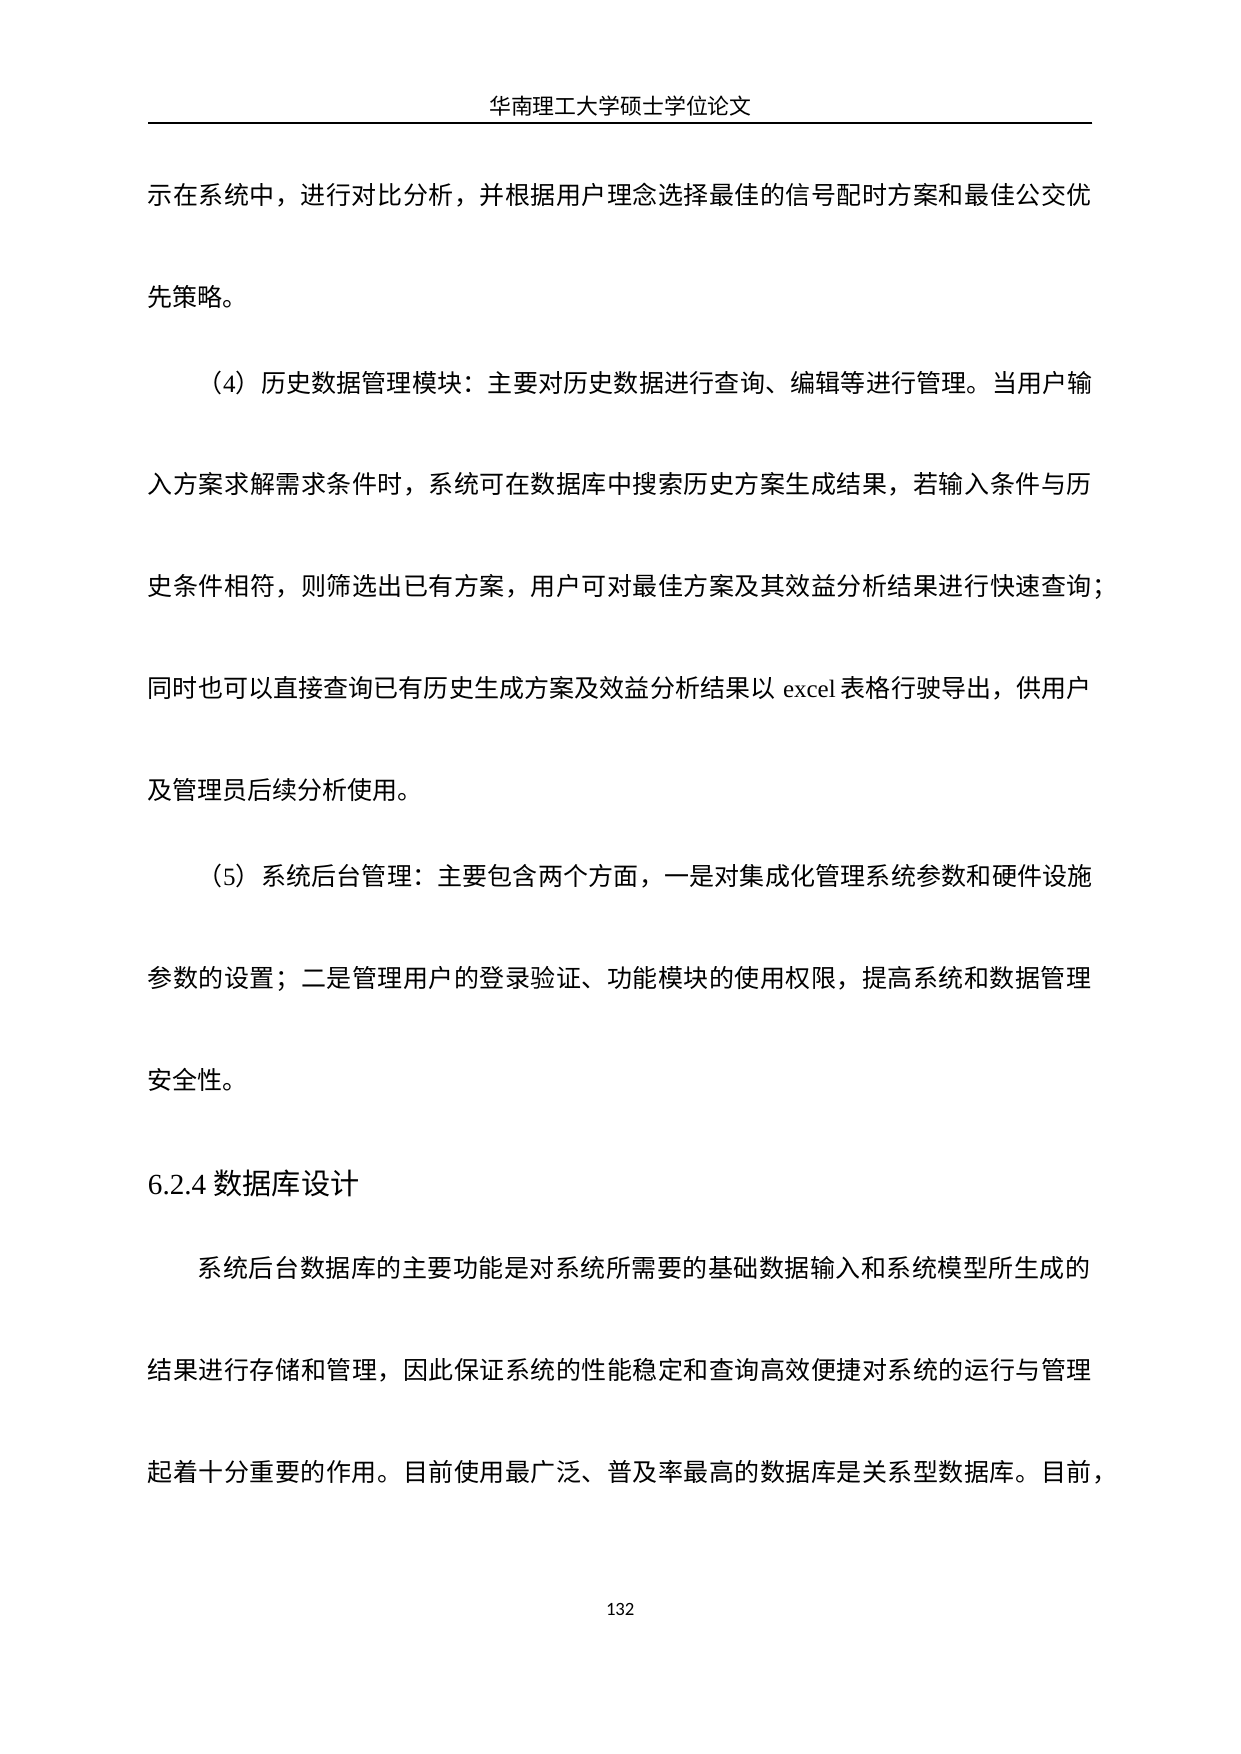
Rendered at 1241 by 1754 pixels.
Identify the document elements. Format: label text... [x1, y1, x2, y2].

text （4）历史数据管理模块：主要对历史数据进行查询、编辑等进行管理。当用户输入方案求解需求条件时，系统可在数据库中搜索历史方案生成结果，若输入条件与历史条件相符，则筛选出已有方案，用户可对最佳方案及其效益分析结果进行快速查询；同时也可以直接查询已有历史生成方案及效益分析结果以excel表格行驶导出，供用户及管理员后续分析使用。 [148, 347, 1092, 823]
text （5）系统后台管理：主要包含两个方面，一是对集成化管理系统参数和硬件设施参数的设置；二是管理用户的登录验证、功能模块的使用权限，提高系统和数据管理安全性。 [148, 841, 1092, 1112]
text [148, 159, 1092, 329]
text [148, 1232, 1092, 1504]
subtitle 6.2.4 数据库设计 [148, 1148, 1092, 1216]
